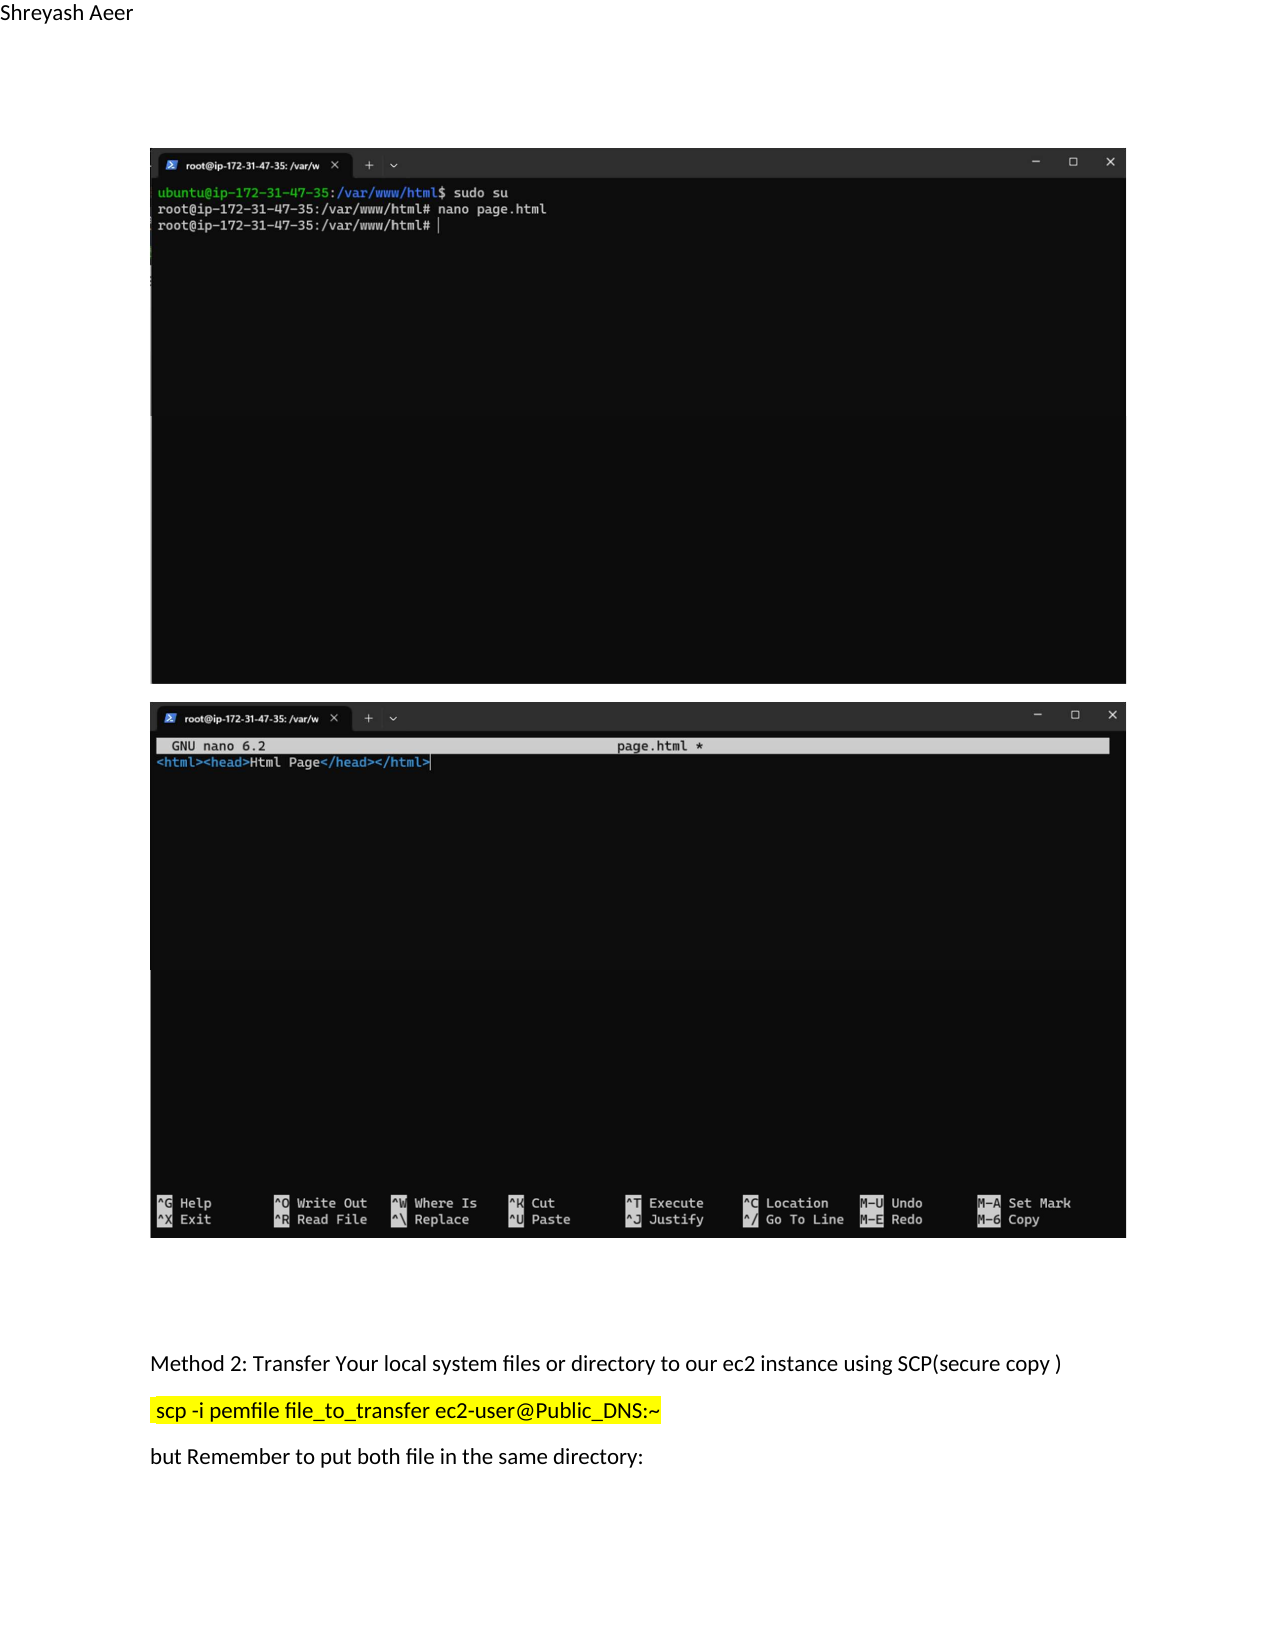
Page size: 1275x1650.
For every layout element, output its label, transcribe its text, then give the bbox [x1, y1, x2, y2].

text scp -i pemﬁle ﬁle_to_transfer ec2-user@Public_DNS:~ but Remember to put both ﬁle in the same directory: [150, 1396, 680, 1470]
text Method 2: Transfer Your local system ﬁles or directory to our ec2 instance using SCP(secure copy ) [150, 1349, 1250, 1377]
picture [149, 147, 1127, 685]
picture [149, 701, 1127, 1239]
